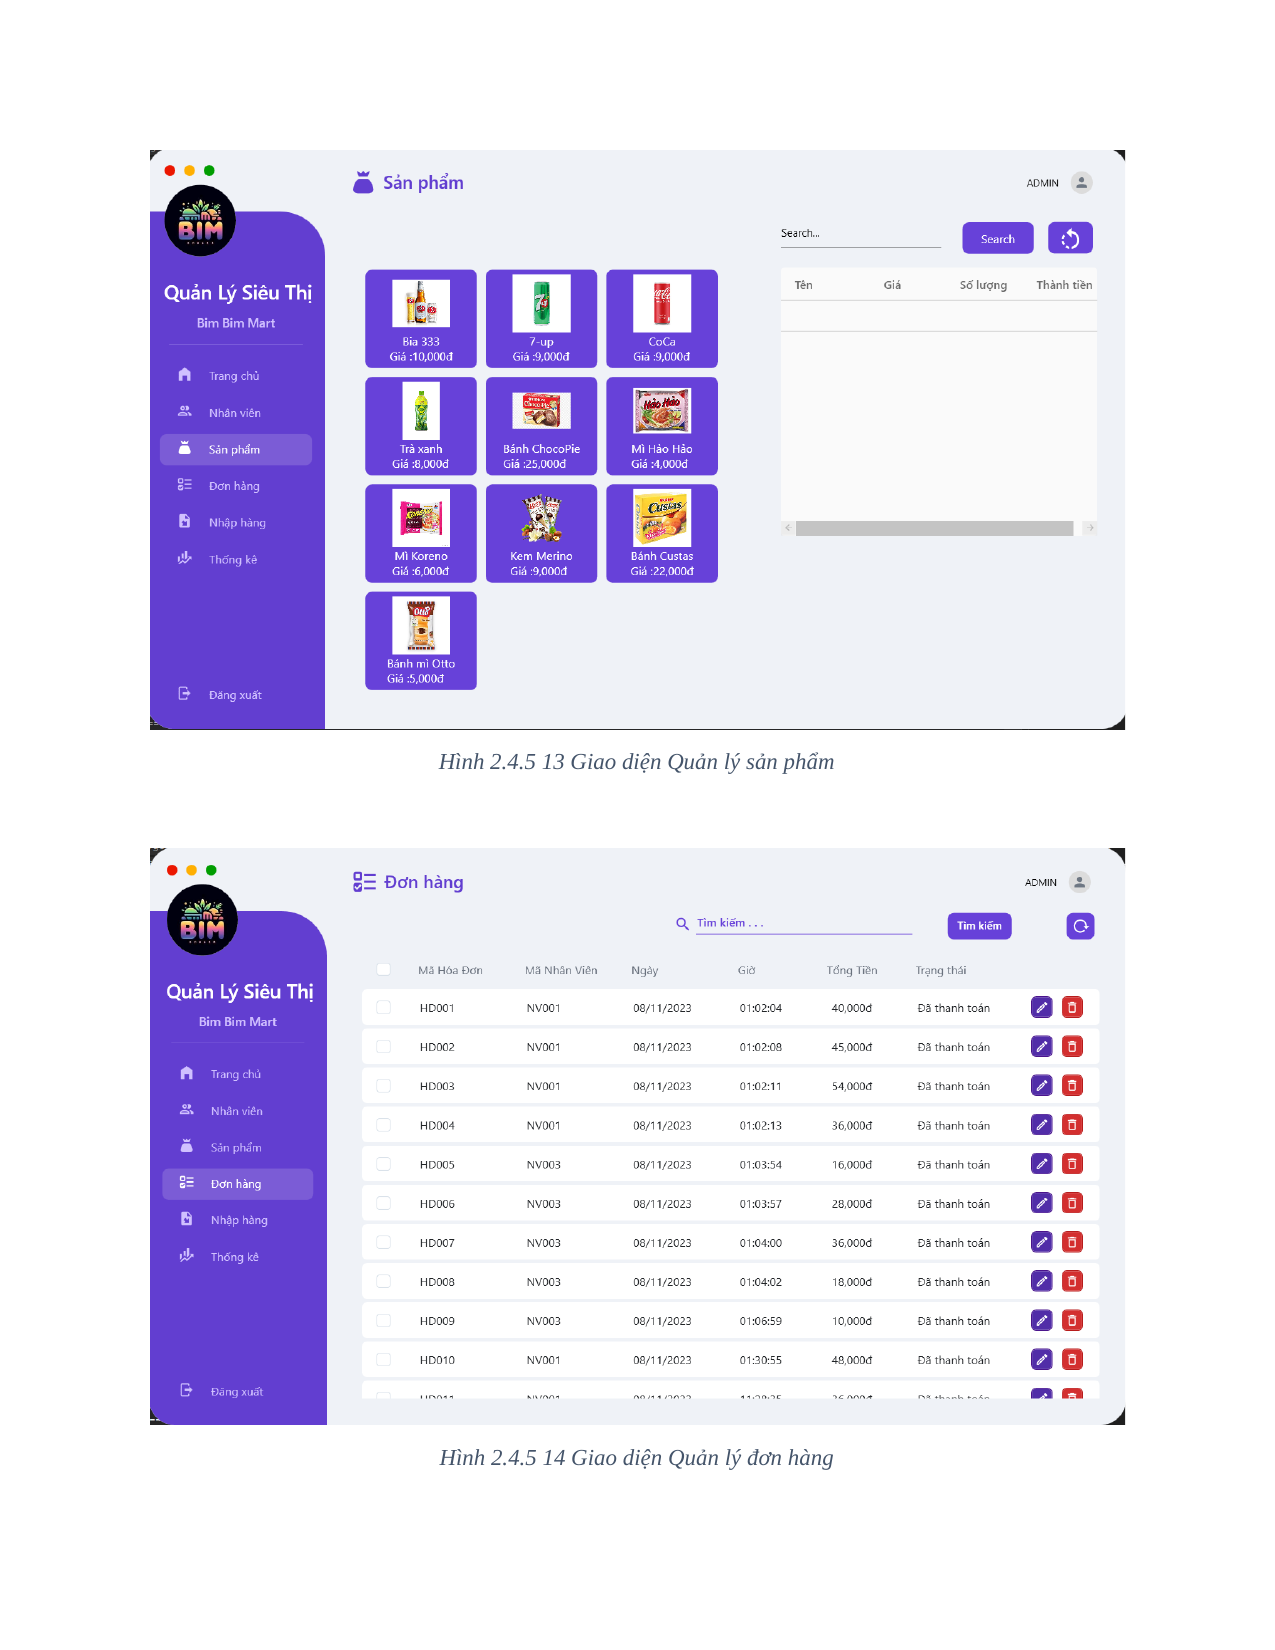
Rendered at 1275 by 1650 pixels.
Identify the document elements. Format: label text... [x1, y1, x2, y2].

picture [150, 150, 1125, 730]
text Hình 2.4.5 13 Giao diện Quản lý sản phẩm [150, 748, 1125, 775]
text Hình 2.4.5 14 Giao diện Quản lý đơn hàng [150, 1443, 1125, 1470]
picture [150, 848, 1125, 1425]
